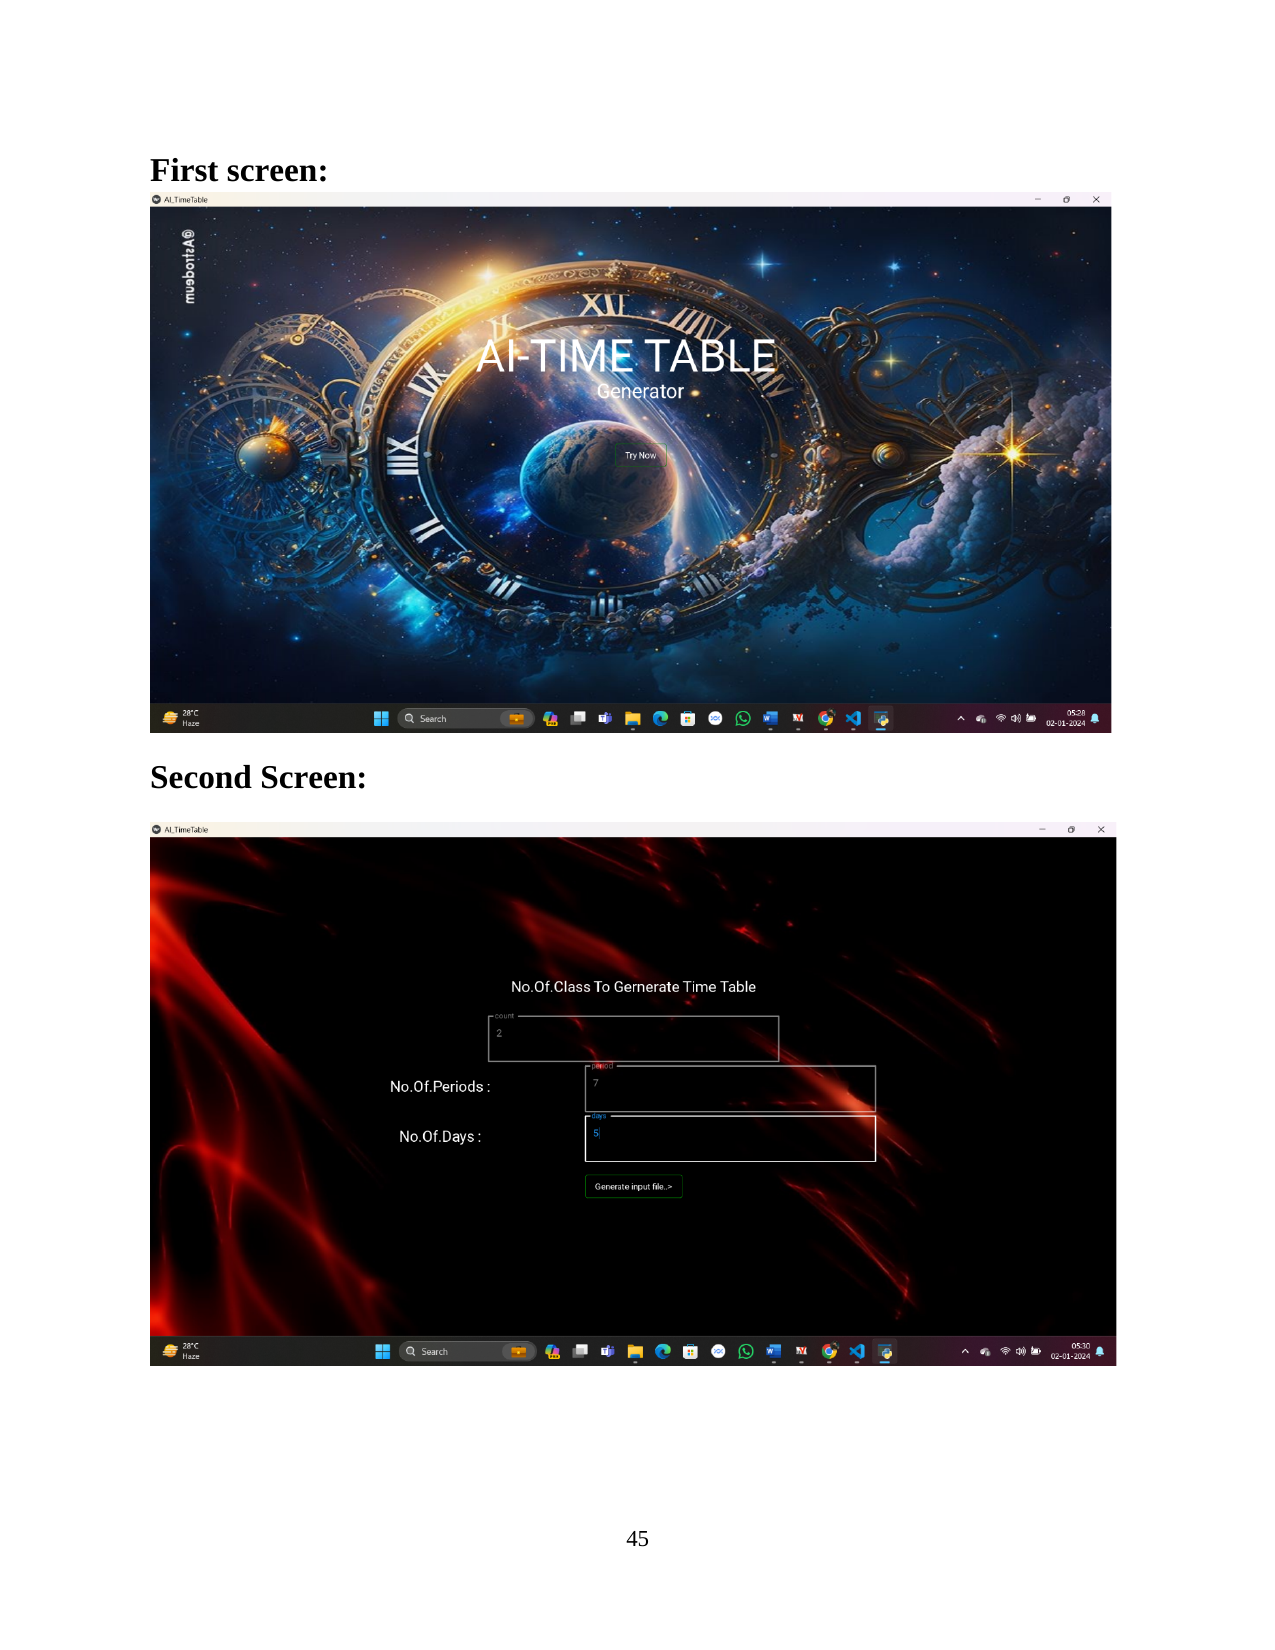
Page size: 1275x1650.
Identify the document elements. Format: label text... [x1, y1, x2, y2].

picture [150, 822, 1117, 1366]
text Second Screen: [150, 758, 1125, 796]
picture [150, 192, 1112, 733]
